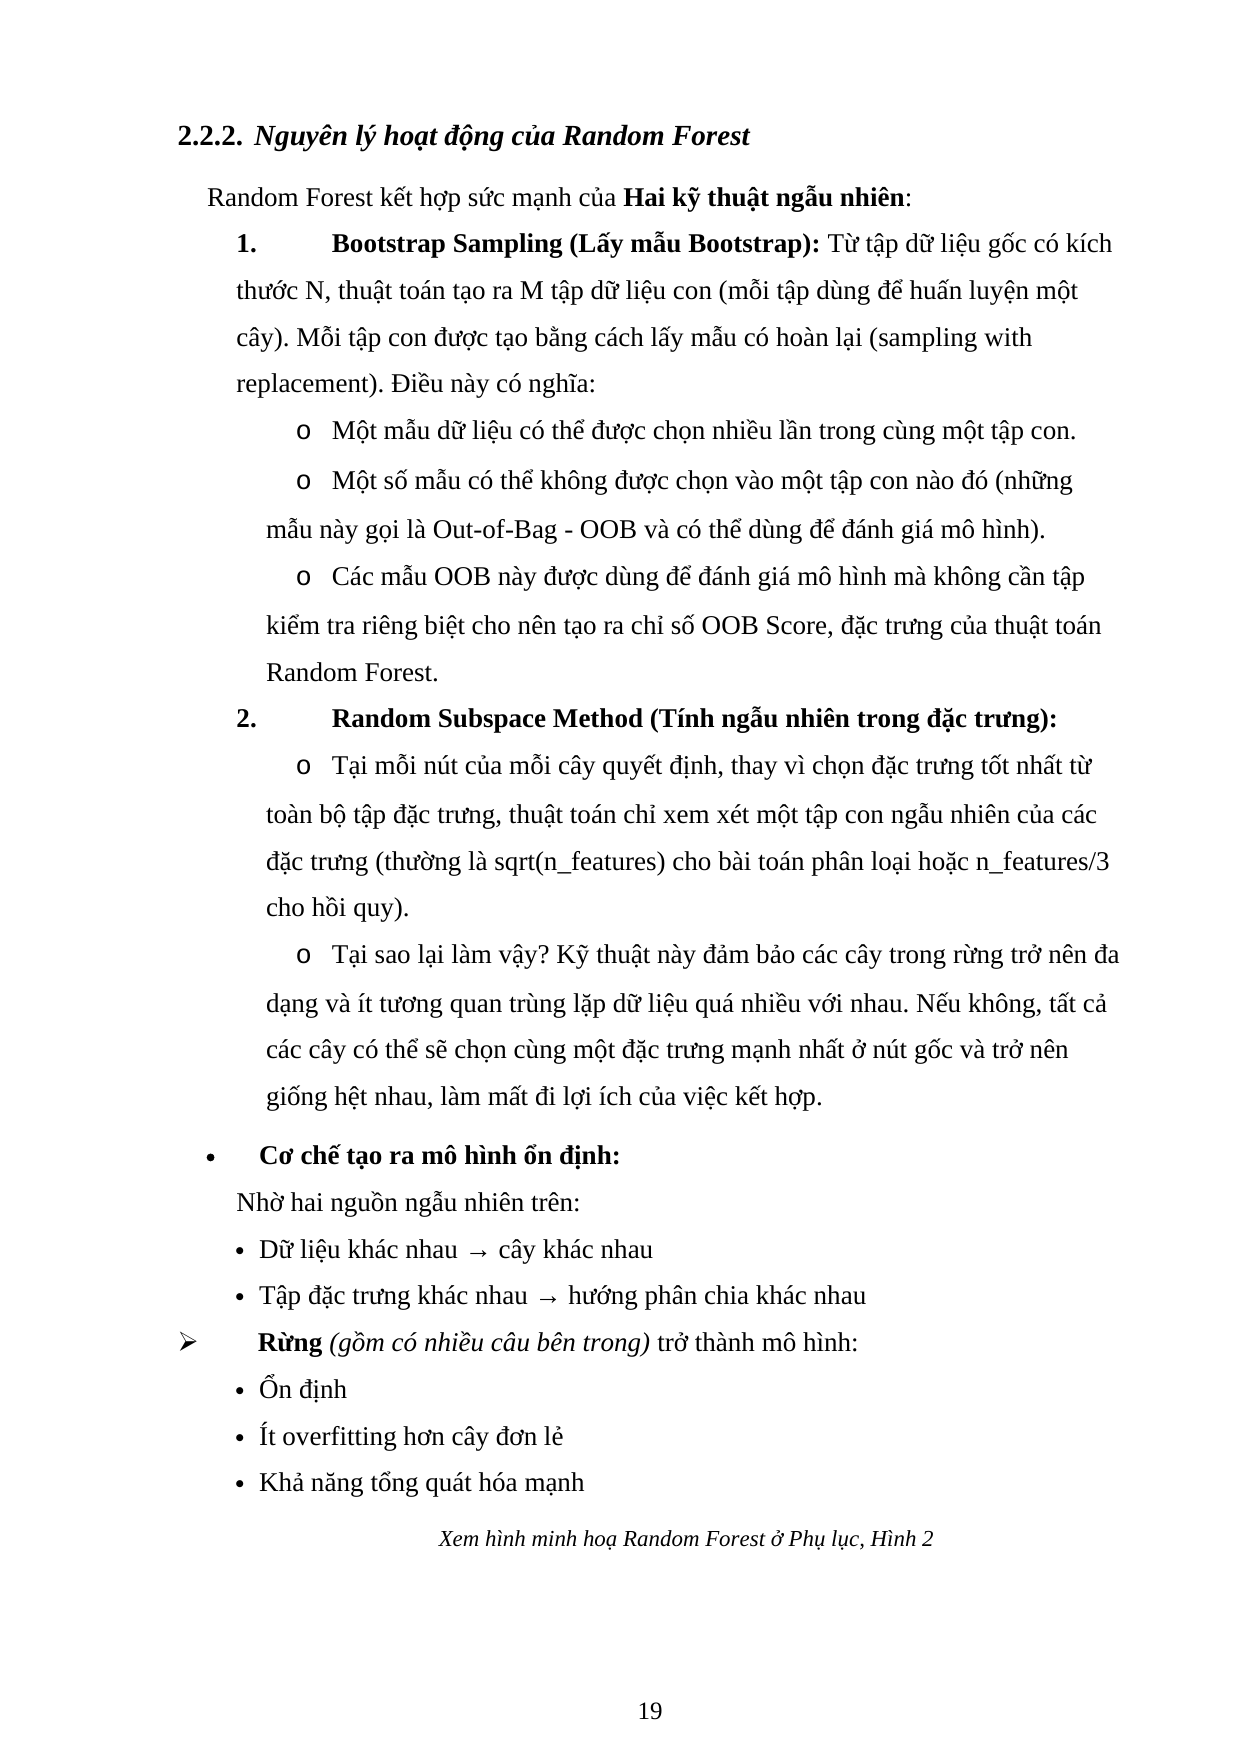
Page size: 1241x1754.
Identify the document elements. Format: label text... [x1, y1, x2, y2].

list Các mẫu OOB này được dùng để đánh giá mô hình mà không cần tập kiểm tra riêng biệt cho nên tạo ra chỉ số OOB Score, đặc trưng của thuật toán Random Forest. [266, 560, 1122, 687]
list Ổn định [207, 1373, 1122, 1404]
list Cơ chế tạo ra mô hình ổn định: [177, 1139, 1122, 1171]
list Dữ liệu khác nhau → cây khác nhau [207, 1233, 1122, 1264]
list Random Subspace Method (Tính ngẫu nhiên trong đặc trưng): [236, 702, 1122, 733]
subtitle Nguyên lý hoạt động của Random Forest [177, 118, 1122, 152]
list Khả năng tổng quát hóa mạnh [207, 1466, 1122, 1497]
list Một mẫu dữ liệu có thể được chọn nhiều lần trong cùng một tập con. [266, 414, 1122, 448]
text Nhờ hai nguồn ngẫu nhiên trên: [207, 1186, 1122, 1217]
list Xem hình minh hoạ Random Forest ở Phụ lục, Hình 2 [252, 1525, 1122, 1552]
list Bootstrap Sampling (Lấy mẫu Bootstrap): Từ tập dữ liệu gốc có kích thước N, thuật toán tạo ra M tập dữ liệu con (mỗi tập dùng để huấn luyện một cây). Mỗi tập con được tạo bằng cách lấy mẫu có hoàn lại (sampling with replacement). Điều này có nghĩa: [236, 228, 1122, 399]
list Tập đặc trưng khác nhau → hướng phân chia khác nhau [207, 1279, 1122, 1311]
list Ít overfitting hơn cây đơn lẻ [207, 1419, 1122, 1451]
list Một số mẫu có thể không được chọn vào một tập con nào đó (những mẫu này gọi là Out-of-Bag - OOB và có thể dùng để đánh giá mô hình). [266, 464, 1122, 544]
list Tại mỗi nút của mỗi cây quyết định, thay vì chọn đặc trưng tốt nhất từ toàn bộ tập đặc trưng, thuật toán chỉ xem xét một tập con ngẫu nhiên của các đặc trưng (thường là sqrt(n_features) cho bài toán phân loại hoặc n_features/3 cho hồi quy). [266, 749, 1122, 922]
list Tại sao lại làm vậy? Kỹ thuật này đảm bảo các cây trong rừng trở nên đa dạng và ít tương quan trùng lặp dữ liệu quá nhiều với nhau. Nếu không, tất cả các cây có thể sẽ chọn cùng một đặc trưng mạnh nhất ở nút gốc và trở nên giống hệt nhau, làm mất đi lợi ích của việc kết hợp. [266, 938, 1122, 1111]
text Random Forest kết hợp sức mạnh của Hai kỹ thuật ngẫu nhiên: [177, 181, 1122, 212]
list Rừng (gồm có nhiều câu bên trong) trở thành mô hình: [177, 1326, 1122, 1357]
